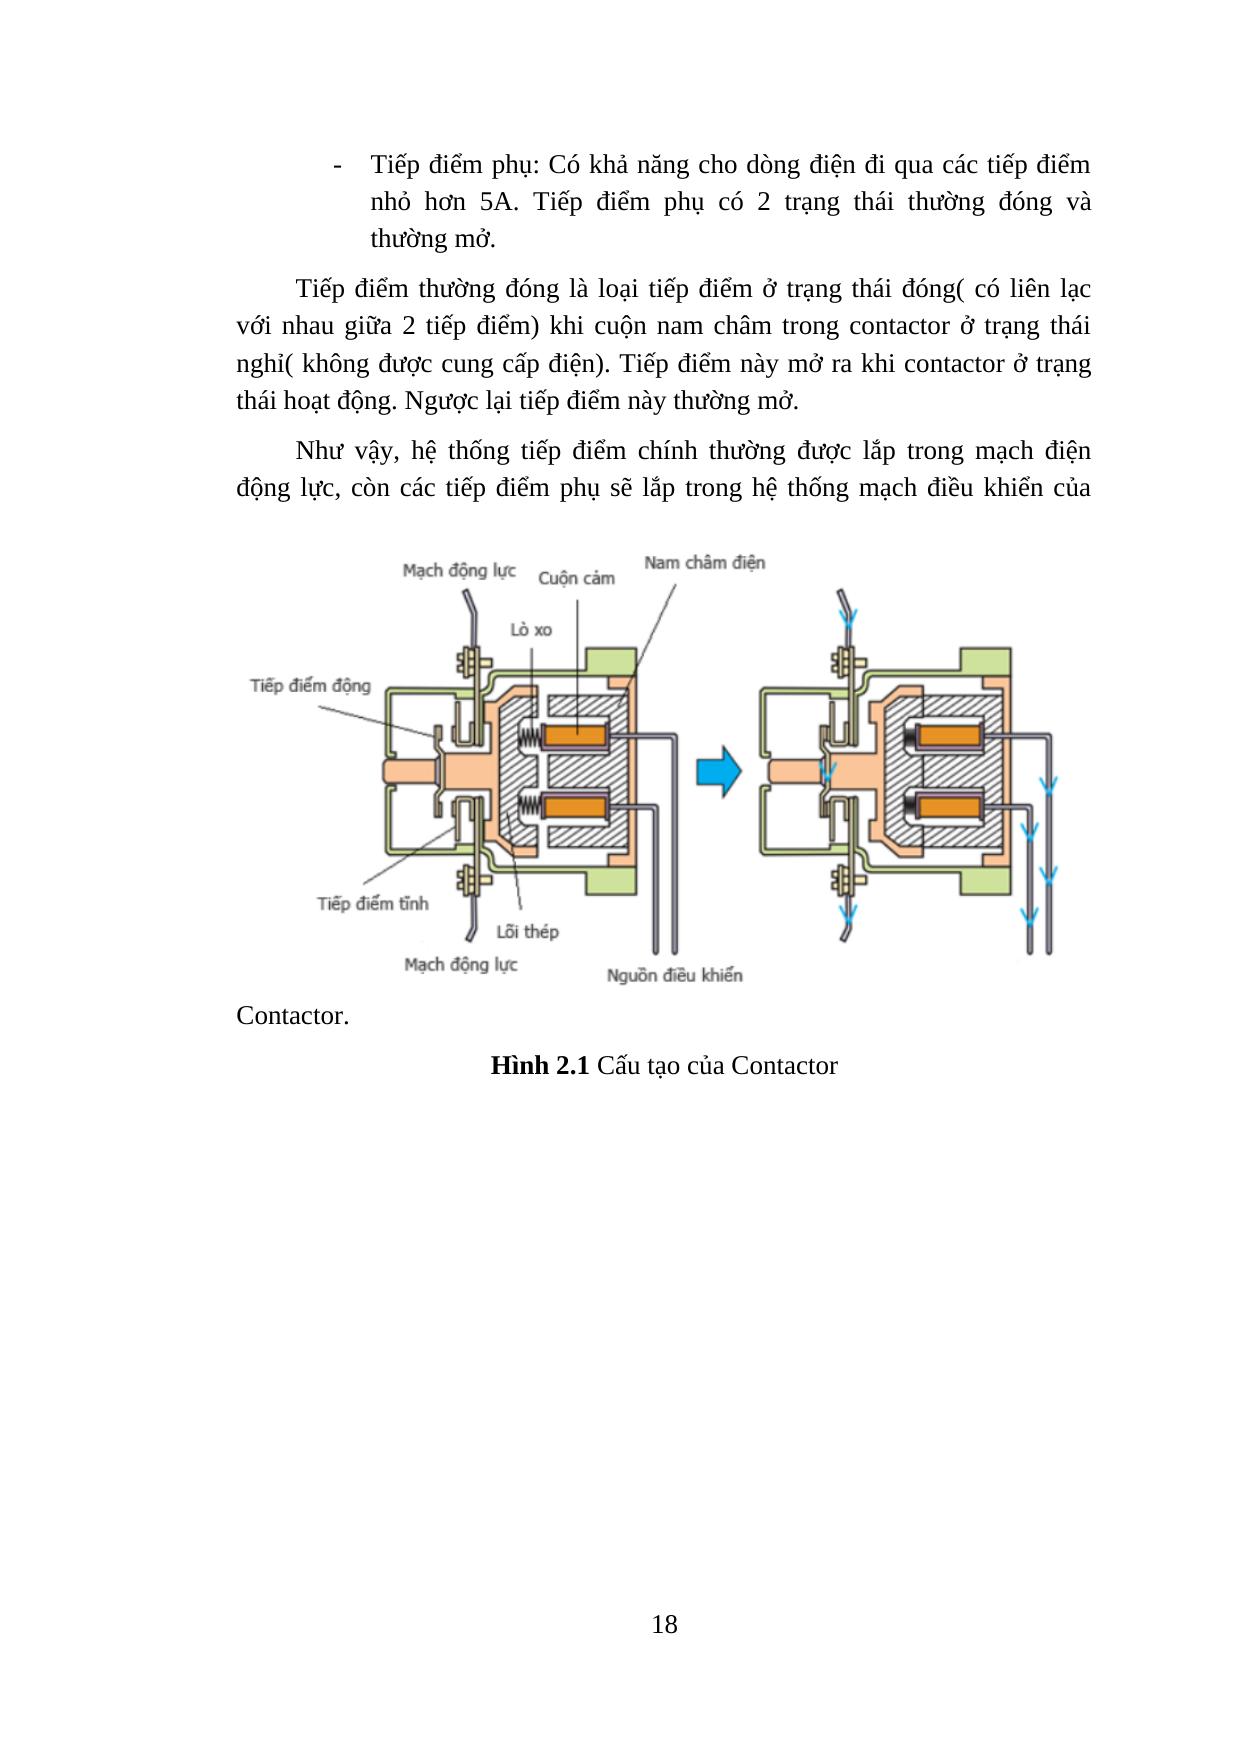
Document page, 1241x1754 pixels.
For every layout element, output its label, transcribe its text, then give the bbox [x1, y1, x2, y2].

text Cấu tạo của Contactor [236, 1049, 1092, 1080]
text Như vậy, hệ thống tiếp điểm chính thường được lắp trong mạch điện động lực, còn các tiếp điểm phụ sẽ lắp trong hệ thống mạch điều khiển của Contactor. [236, 434, 1092, 521]
text Như vậy, hệ thống tiếp điểm chính thường được lắp trong mạch điện động lực, còn các tiếp điểm phụ sẽ lắp trong hệ thống mạch điều khiển của Contactor. [236, 999, 1092, 1030]
text Tiếp điểm thường đóng là loại tiếp điểm ở trạng thái đóng( có liên lạc với nhau giữa 2 tiếp điểm) khi cuộn nam châm trong contactor ở trạng thái nghỉ( không được cung cấp điện). Tiếp điểm này mở ra khi contactor ở trạng thái hoạt động. Ngược lại tiếp điểm này thường mở. [236, 272, 1092, 415]
picture [236, 521, 1093, 999]
list Tiếp điểm phụ: Có khả năng cho dòng điện đi qua các tiếp điểm nhỏ hơn 5A. Tiếp điểm phụ có 2 trạng thái thường đóng và thường mở. [333, 148, 1092, 253]
